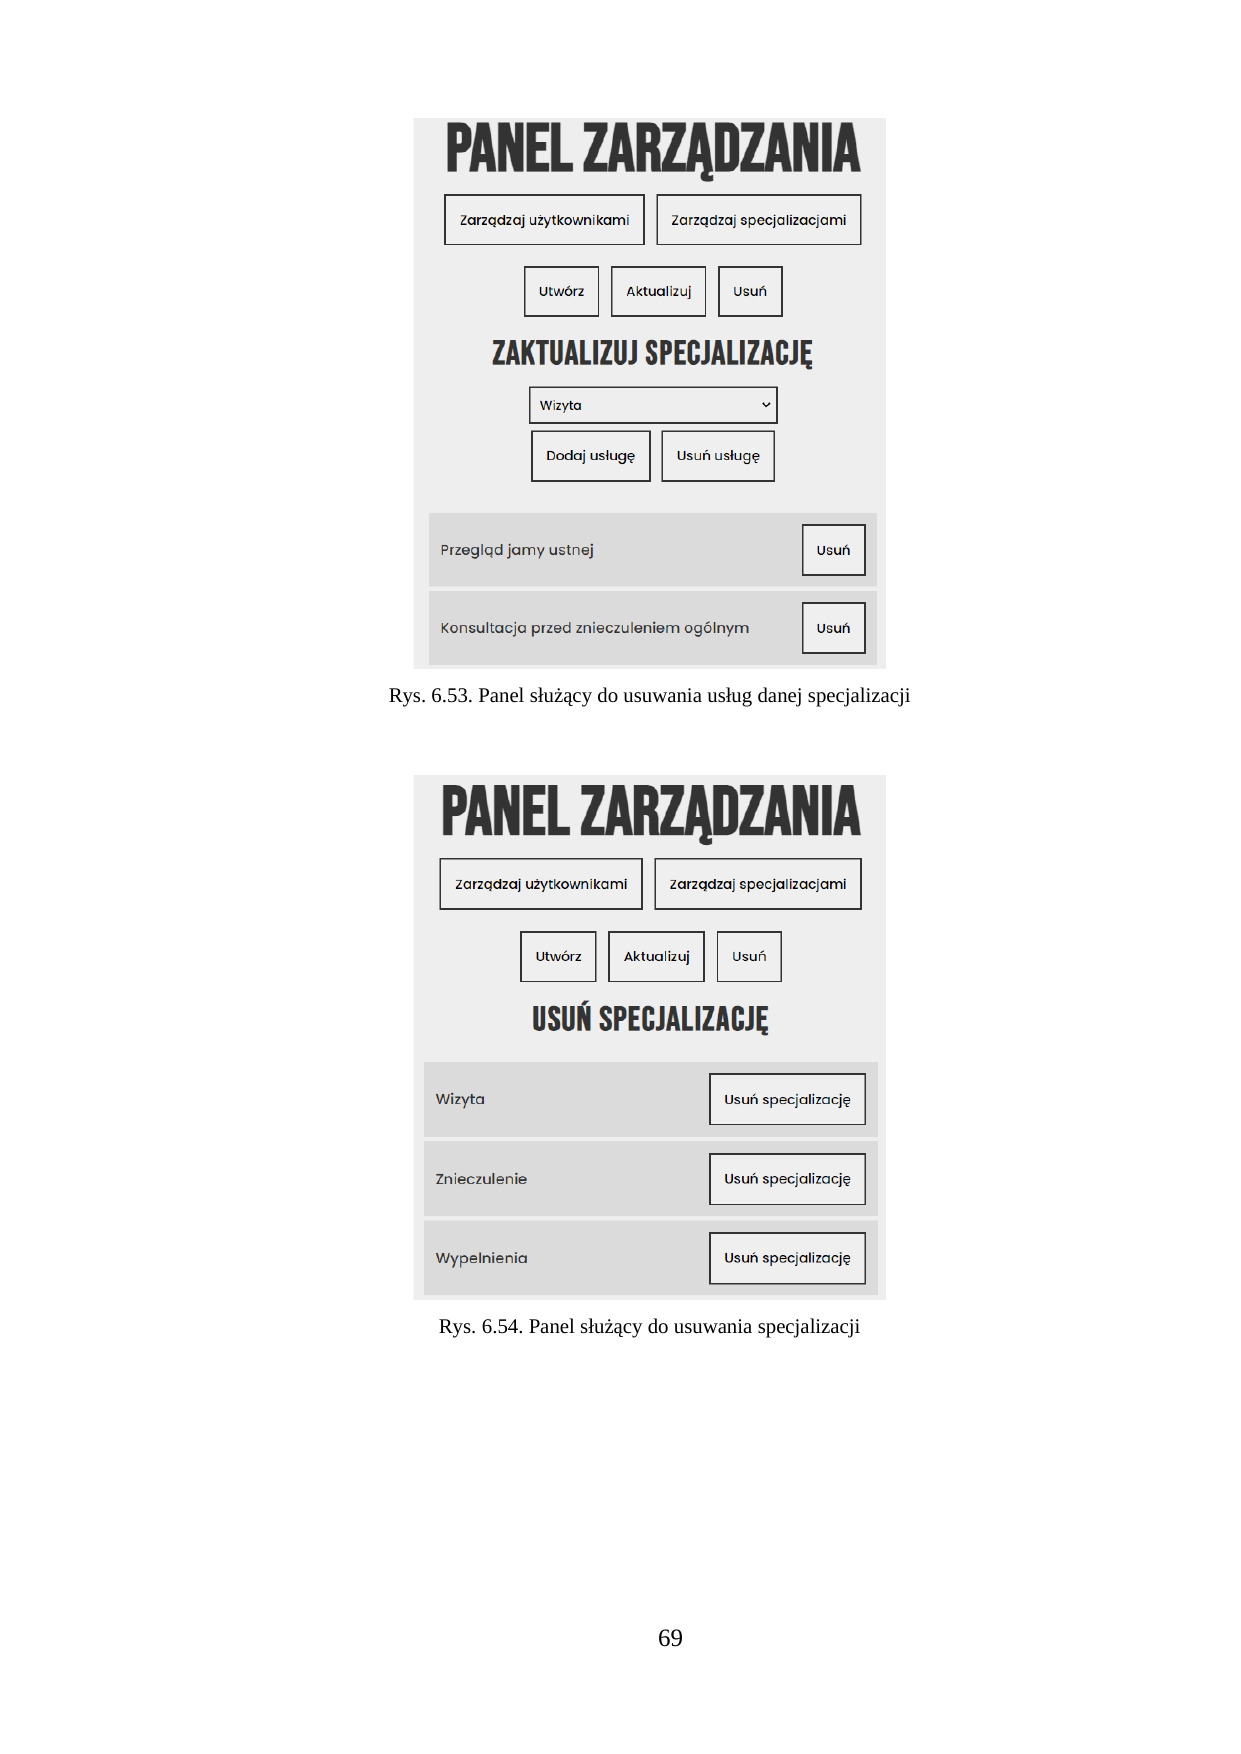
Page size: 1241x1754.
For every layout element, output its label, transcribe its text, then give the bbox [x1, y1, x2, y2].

text Rys. 6.36. Panel służący do usuwania specjalizacji [177, 1314, 1122, 1338]
picture [413, 775, 886, 1300]
text Rys. 6.35. Panel służący do usuwania usług danej specjalizacji [177, 683, 1122, 707]
picture [413, 118, 886, 669]
